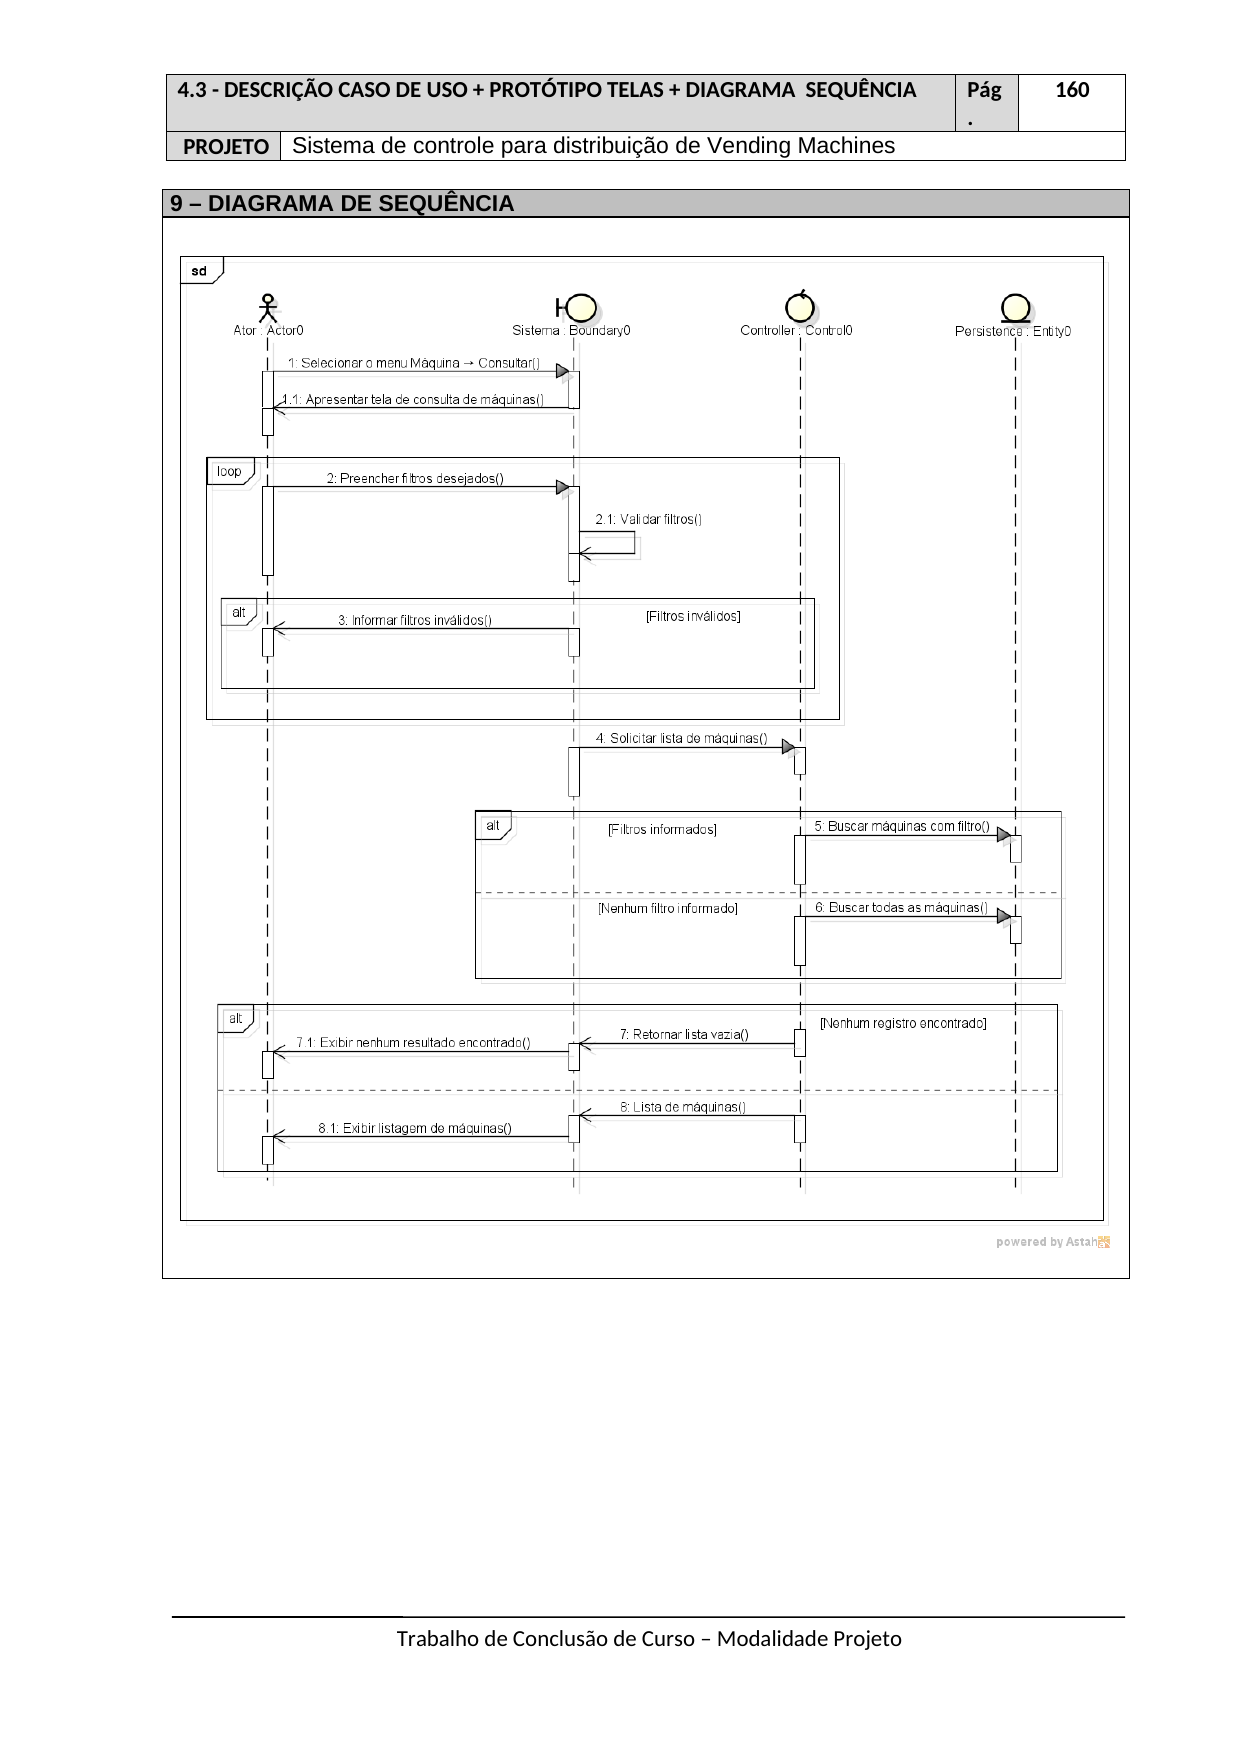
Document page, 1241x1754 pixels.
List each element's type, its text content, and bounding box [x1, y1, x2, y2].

table_cell [163, 218, 1129, 1278]
picture [169, 245, 1114, 1252]
table_header 9 – DIAGRAMA DE SEQUÊNCIA [163, 190, 1129, 216]
